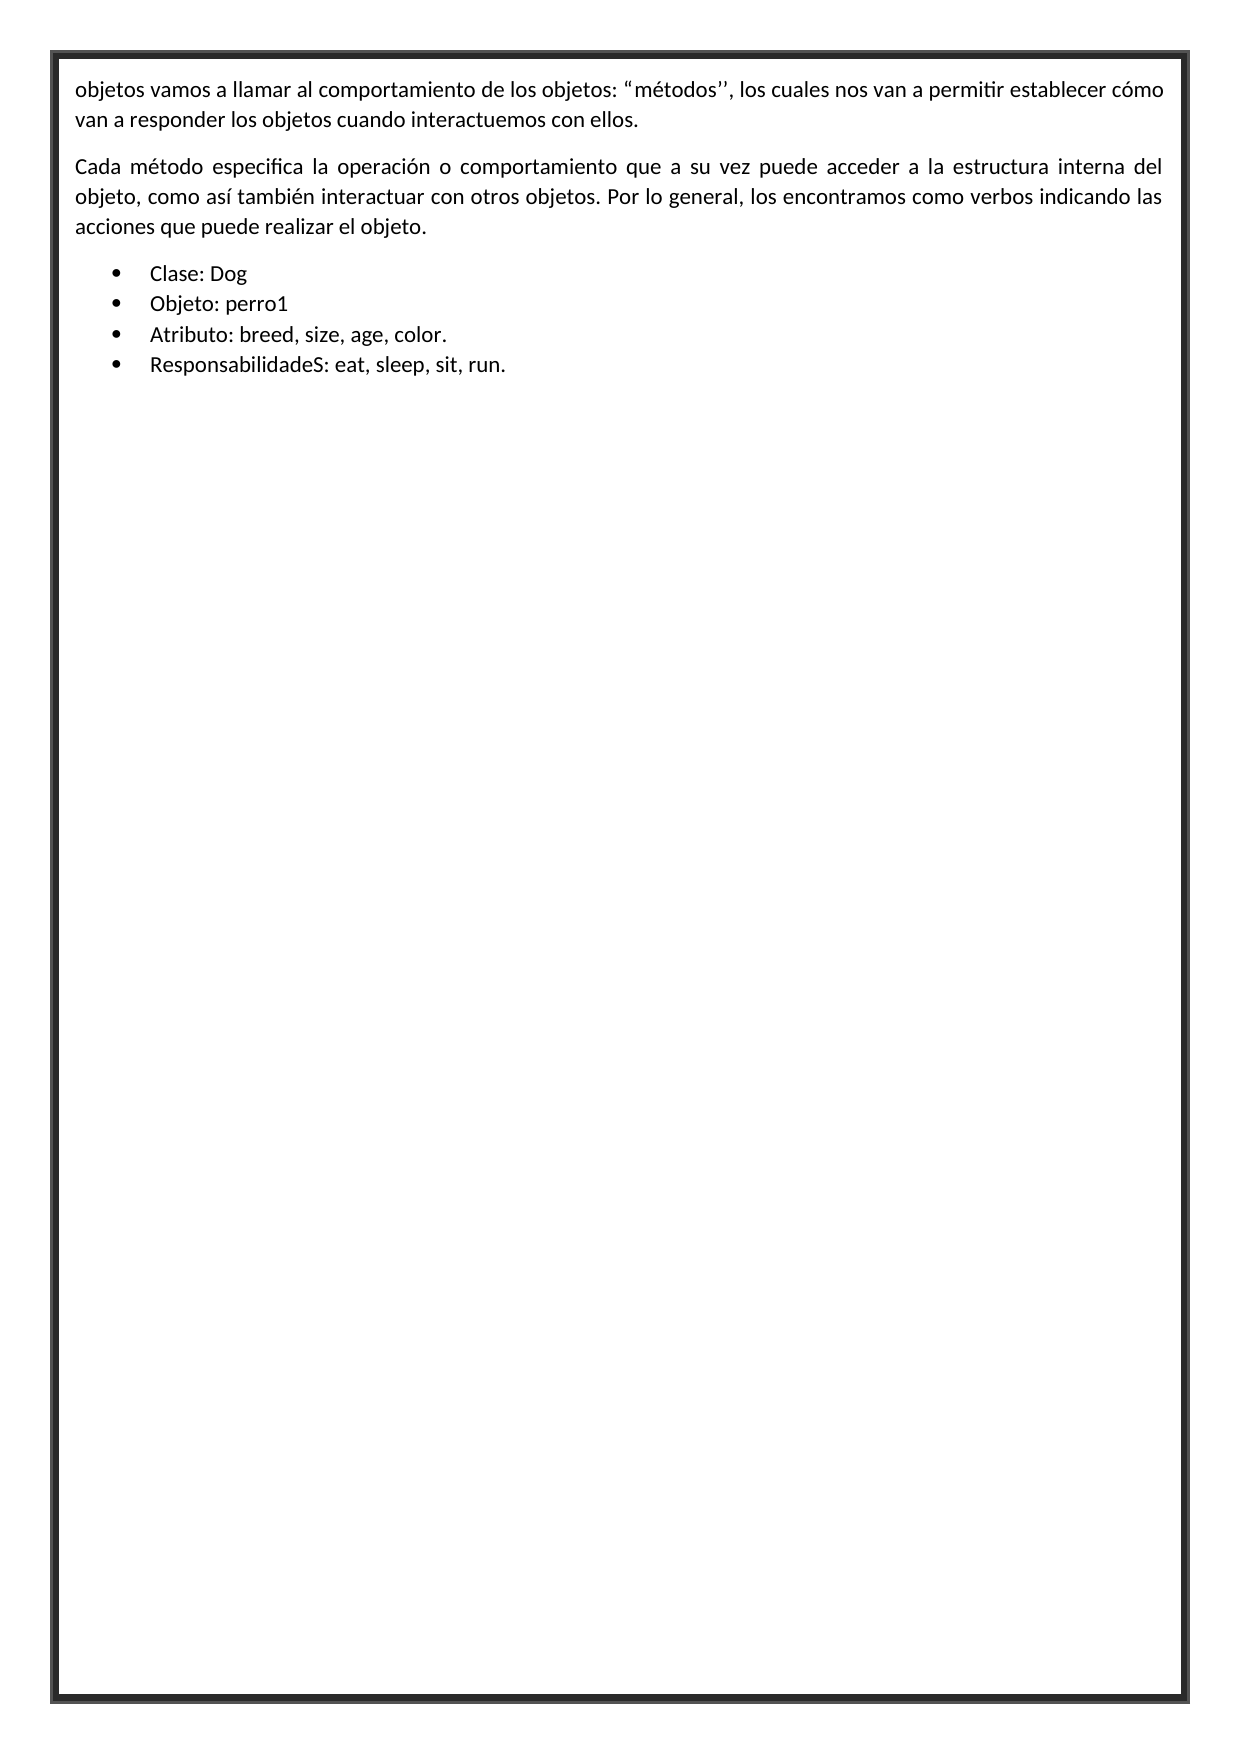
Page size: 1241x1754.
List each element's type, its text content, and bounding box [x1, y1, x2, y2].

list Atributo: breed, size, age, color. [112, 320, 1165, 348]
list ResponsabilidadeS: eat, sleep, sit, run. [112, 350, 1165, 378]
list Objeto: perro1 [112, 289, 1165, 318]
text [75, 75, 1165, 133]
list Clase: Dog [112, 259, 1165, 287]
text Cada método especifica la operación o comportamiento que a su vez puede acceder a la estructura interna del objeto, como así también interactuar con otros objetos. Por lo general, los encontramos como verbos indicando las acciones que puede realizar el objeto. [75, 152, 1165, 241]
